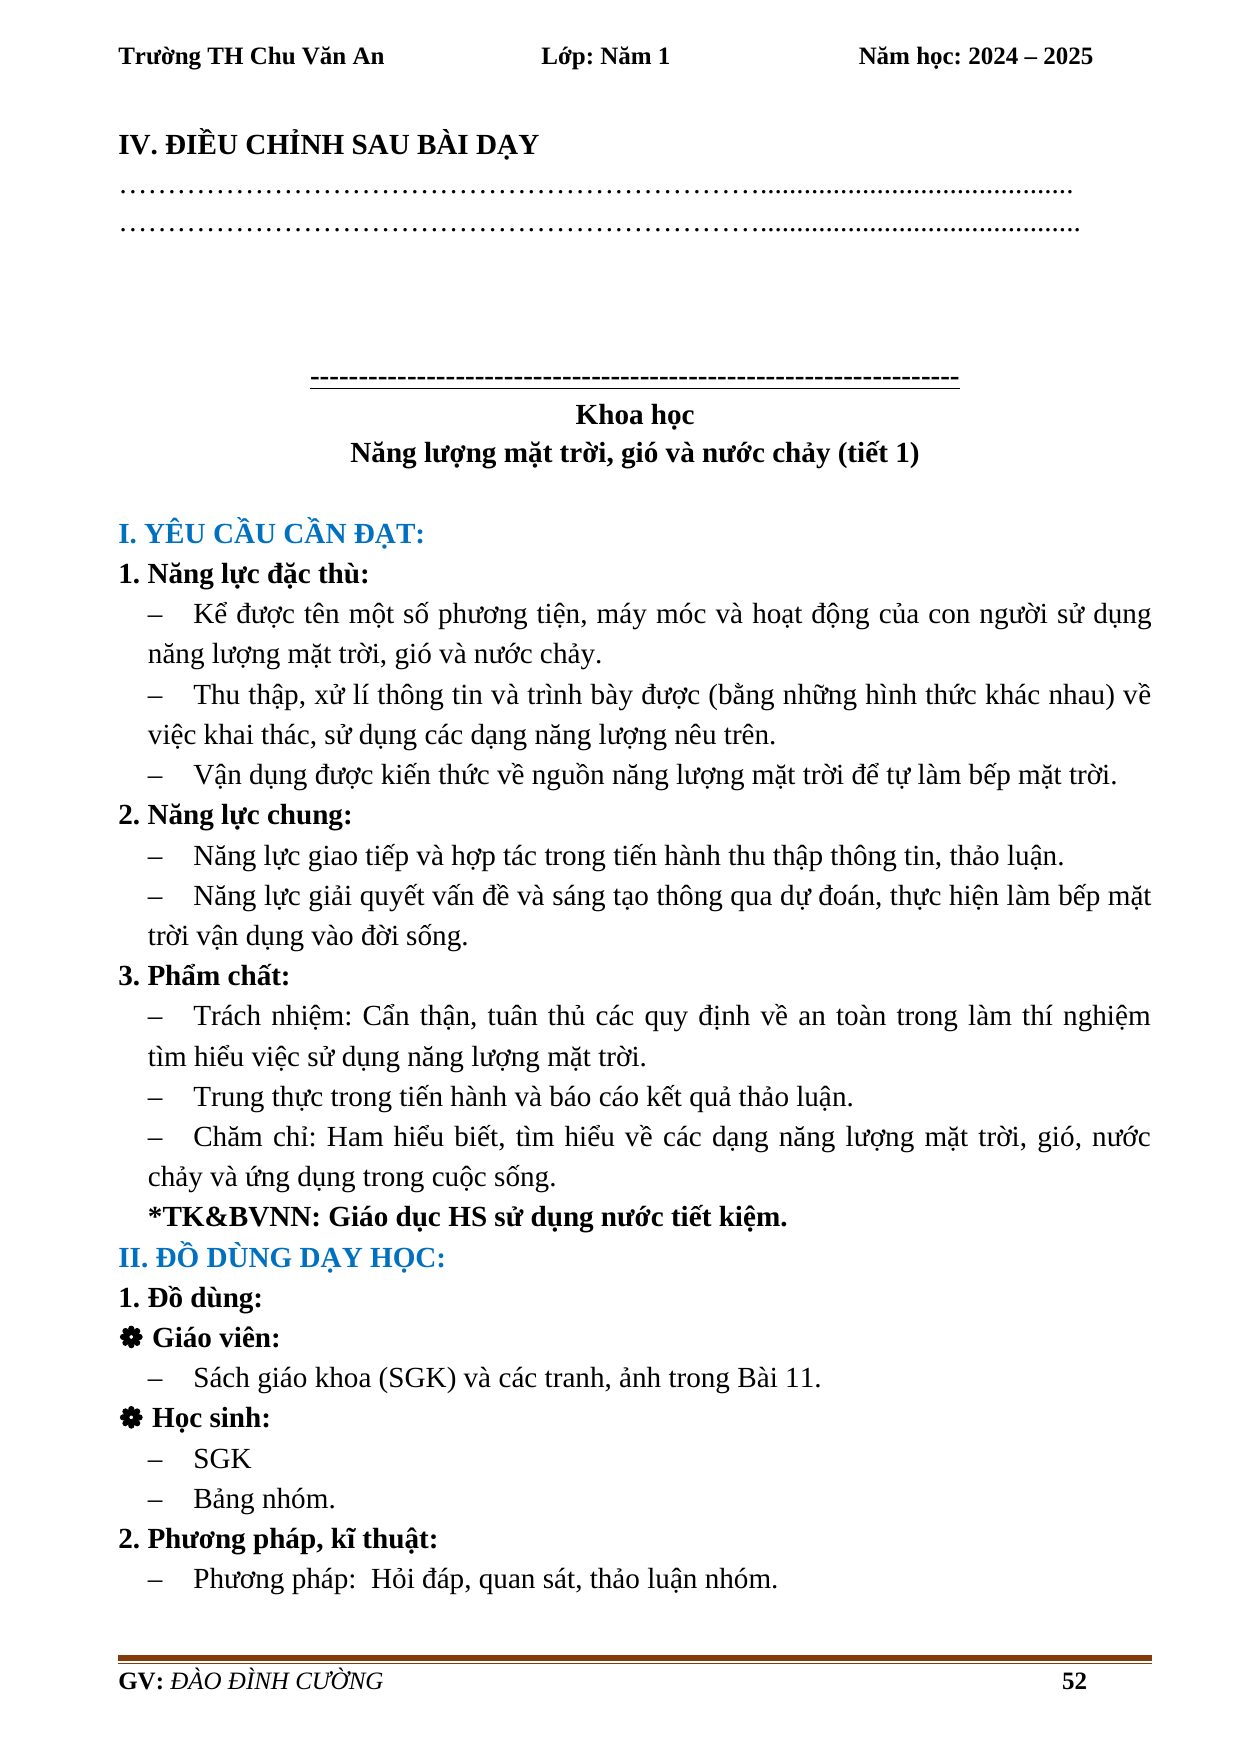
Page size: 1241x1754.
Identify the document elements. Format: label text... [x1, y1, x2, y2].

text 2. Năng lực chung: [118, 797, 1152, 831]
text 2. Phương pháp, kĩ thuật: [118, 1521, 1152, 1555]
text Năng lượng mặt trời, gió và nước chảy (tiết 1) [118, 436, 1152, 469]
text – Kể được tên một số phương tiện, máy móc và hoạt động của con người sử dụng năng lượng mặt trời, gió và nước chảy. [148, 596, 1152, 670]
text II. ĐỒ DÙNG DẠY HỌC: [118, 1240, 1152, 1273]
text – Trung thực trong tiến hành và báo cáo kết quả thảo luận. [148, 1079, 1152, 1112]
text – Sách giáo khoa (SGK) và các tranh, ảnh trong Bài 11. [148, 1360, 1152, 1394]
text 1. Năng lực đặc thù: [118, 556, 1152, 590]
text – SGK [148, 1441, 1152, 1474]
text – Trách nhiệm: Cẩn thận, tuân thủ các quy định về an toàn trong làm thí nghiệm tìm hiểu việc sử dụng năng lượng mặt trời. [148, 998, 1152, 1072]
text ------------------------------------------------------------------- [118, 358, 1152, 392]
text …………………………………………………………............................................ [118, 204, 1152, 238]
text – Năng lực giao tiếp và hợp tác trong tiến hành thu thập thông tin, thảo luận. [148, 838, 1152, 871]
text *TK&BVNN: Giáo dục HS sử dụng nước tiết kiệm. [148, 1199, 1152, 1233]
text Giáo viên: [118, 1320, 1152, 1354]
text …………………………………………………………........................................... [118, 166, 1152, 199]
text IV. ĐIỀU CHỈNH SAU BÀI DẠY [118, 127, 1152, 161]
text – Vận dụng được kiến thức về nguồn năng lượng mặt trời để tự làm bếp mặt trời. [148, 757, 1152, 791]
text – Thu thập, xử lí thông tin và trình bày được (bằng những hình thức khác nhau) về việc khai thác, sử dụng các dạng năng lượng nêu trên. [148, 677, 1152, 751]
subtitle Khoa học [118, 397, 1152, 431]
text 1. Đồ dùng: [118, 1280, 1152, 1313]
text Học sinh: [118, 1401, 1152, 1434]
text – Phương pháp: Hỏi đáp, quan sát, thảo luận nhóm. [148, 1562, 1152, 1595]
text – Năng lực giải quyết vấn đề và sáng tạo thông qua dự đoán, thực hiện làm bếp mặt trời vận dụng vào đời sống. [148, 878, 1152, 952]
text – Bảng nhóm. [148, 1481, 1152, 1515]
text 3. Phẩm chất: [118, 958, 1152, 992]
text I. YÊU CẦU CẦN ĐẠT: [118, 516, 1152, 549]
text – Chăm chỉ: Ham hiểu biết, tìm hiểu về các dạng năng lượng mặt trời, gió, nước chảy và ứng dụng trong cuộc sống. [148, 1119, 1152, 1193]
